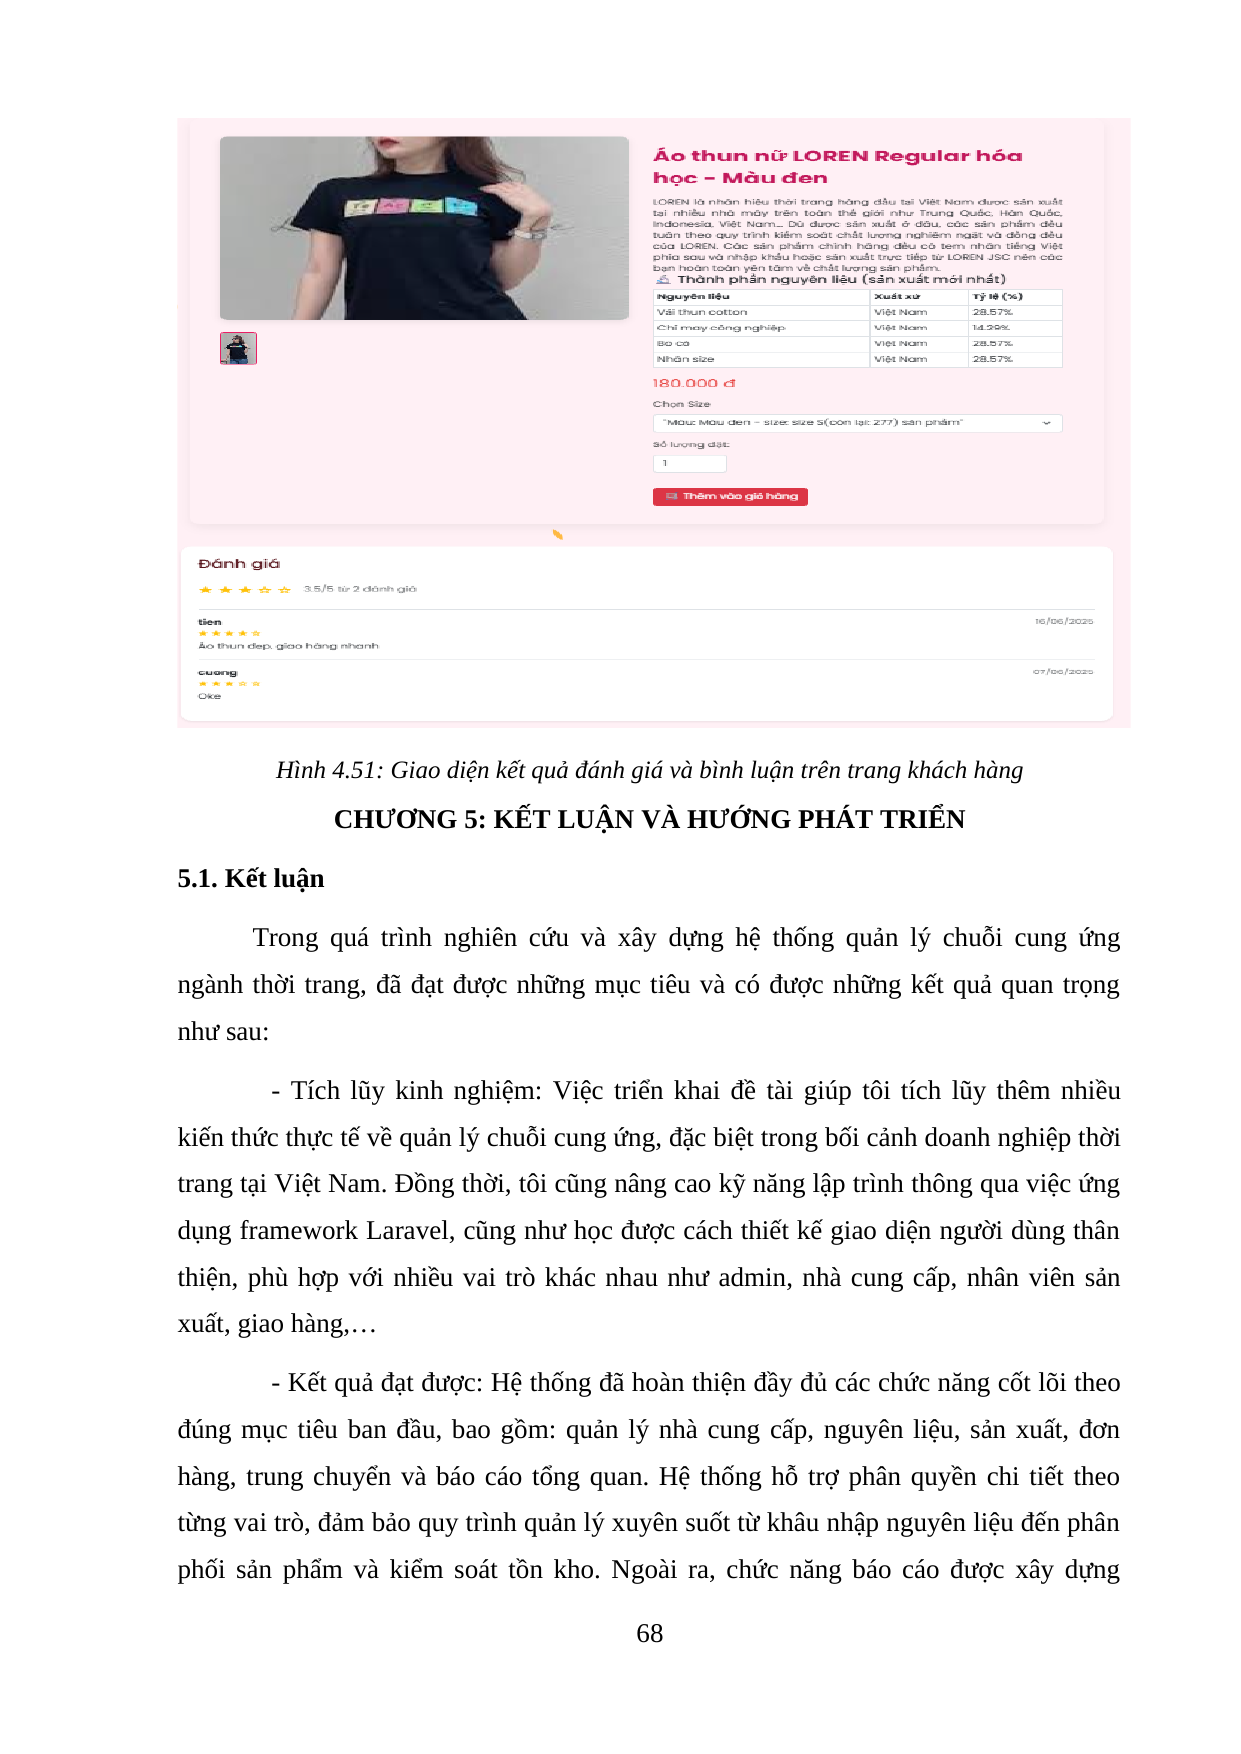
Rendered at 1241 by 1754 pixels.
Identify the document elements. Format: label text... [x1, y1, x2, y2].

subtitle 5.1. Kết luận [177, 862, 1122, 893]
text Trong quá trình nghiên cứu và xây dựng hệ thống quản lý chuỗi cung ứng ngành thời trang, đã đạt được những mục tiêu và có được những kết quả quan trọng như sau: [177, 922, 1122, 1046]
text - Tích lũy kinh nghiệm: Việc triển khai đề tài giúp tôi tích lũy thêm nhiều kiến thức thực tế về quản lý chuỗi cung ứng, đặc biệt trong bối cảnh doanh nghiệp thời trang tại Việt Nam. Đồng thời, tôi cũng nâng cao kỹ năng lập trình thông qua việc ứng dụng framework Laravel, cũng như học được cách thiết kế giao diện người dùng thân thiện, phù hợp với nhiều vai trò khác nhau như admin, nhà cung cấp, nhân viên sản xuất, giao hàng,… [177, 1074, 1122, 1338]
text Hình 4.51: Giao diện kết quả đánh giá và bình luận trên trang khách hàng [177, 756, 1122, 784]
picture [177, 118, 1131, 728]
subtitle CHƯƠNG 5: KẾT LUẬN VÀ HƯỚNG PHÁT TRIỂN [177, 803, 1122, 834]
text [177, 1367, 1122, 1584]
